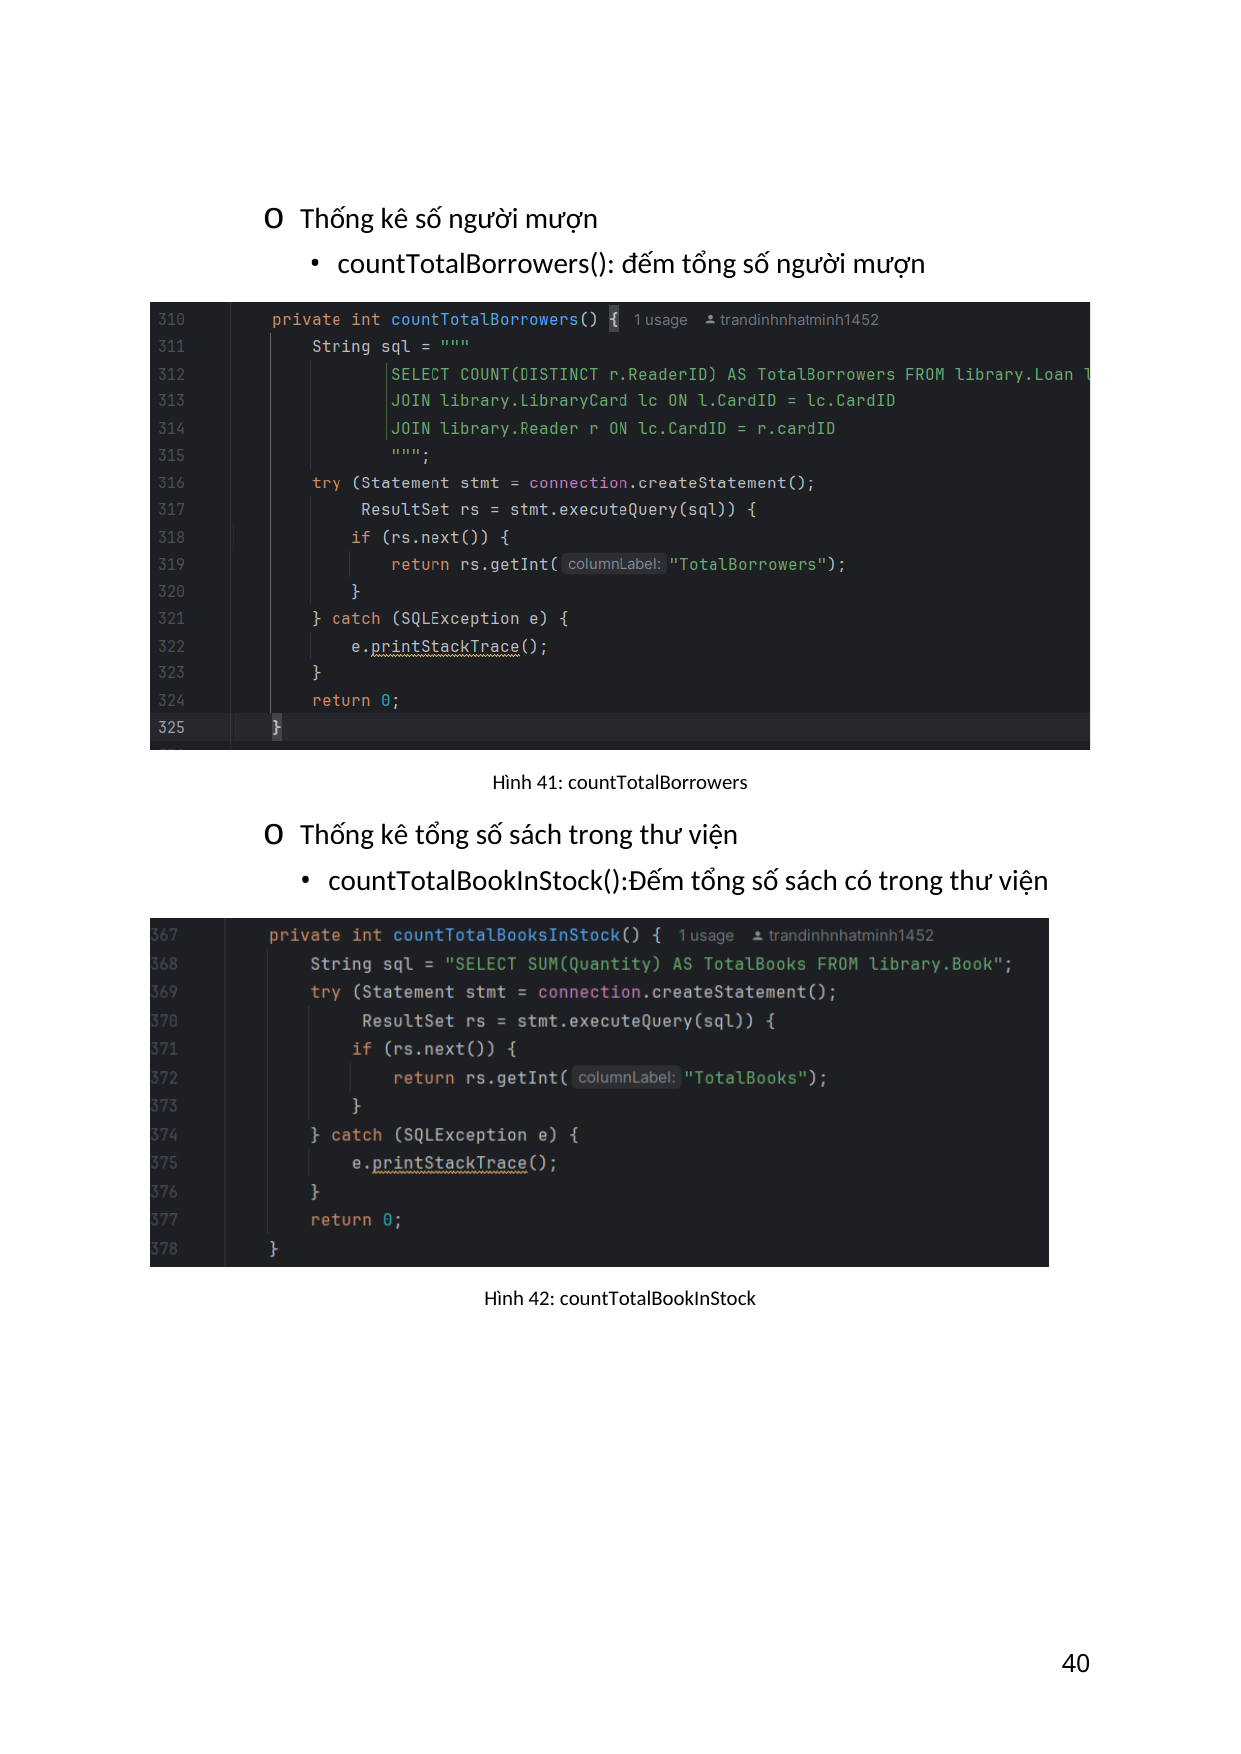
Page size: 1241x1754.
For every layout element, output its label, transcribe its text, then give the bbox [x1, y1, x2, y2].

picture [150, 918, 1049, 1267]
list countTotalBookInStock():Đếm tổng số sách có trong thư viện [300, 859, 1125, 898]
text Hình 42: countTotalBookInStock [150, 1286, 1090, 1311]
list Thống kê tổng số sách trong thư viện [262, 813, 1090, 855]
picture [150, 302, 1091, 750]
list Thống kê số người mượn [262, 197, 1090, 239]
text Hình 41: countTotalBorrowers [150, 769, 1090, 794]
list countTotalBorrowers(): đếm tổng số người mượn [309, 243, 1090, 282]
